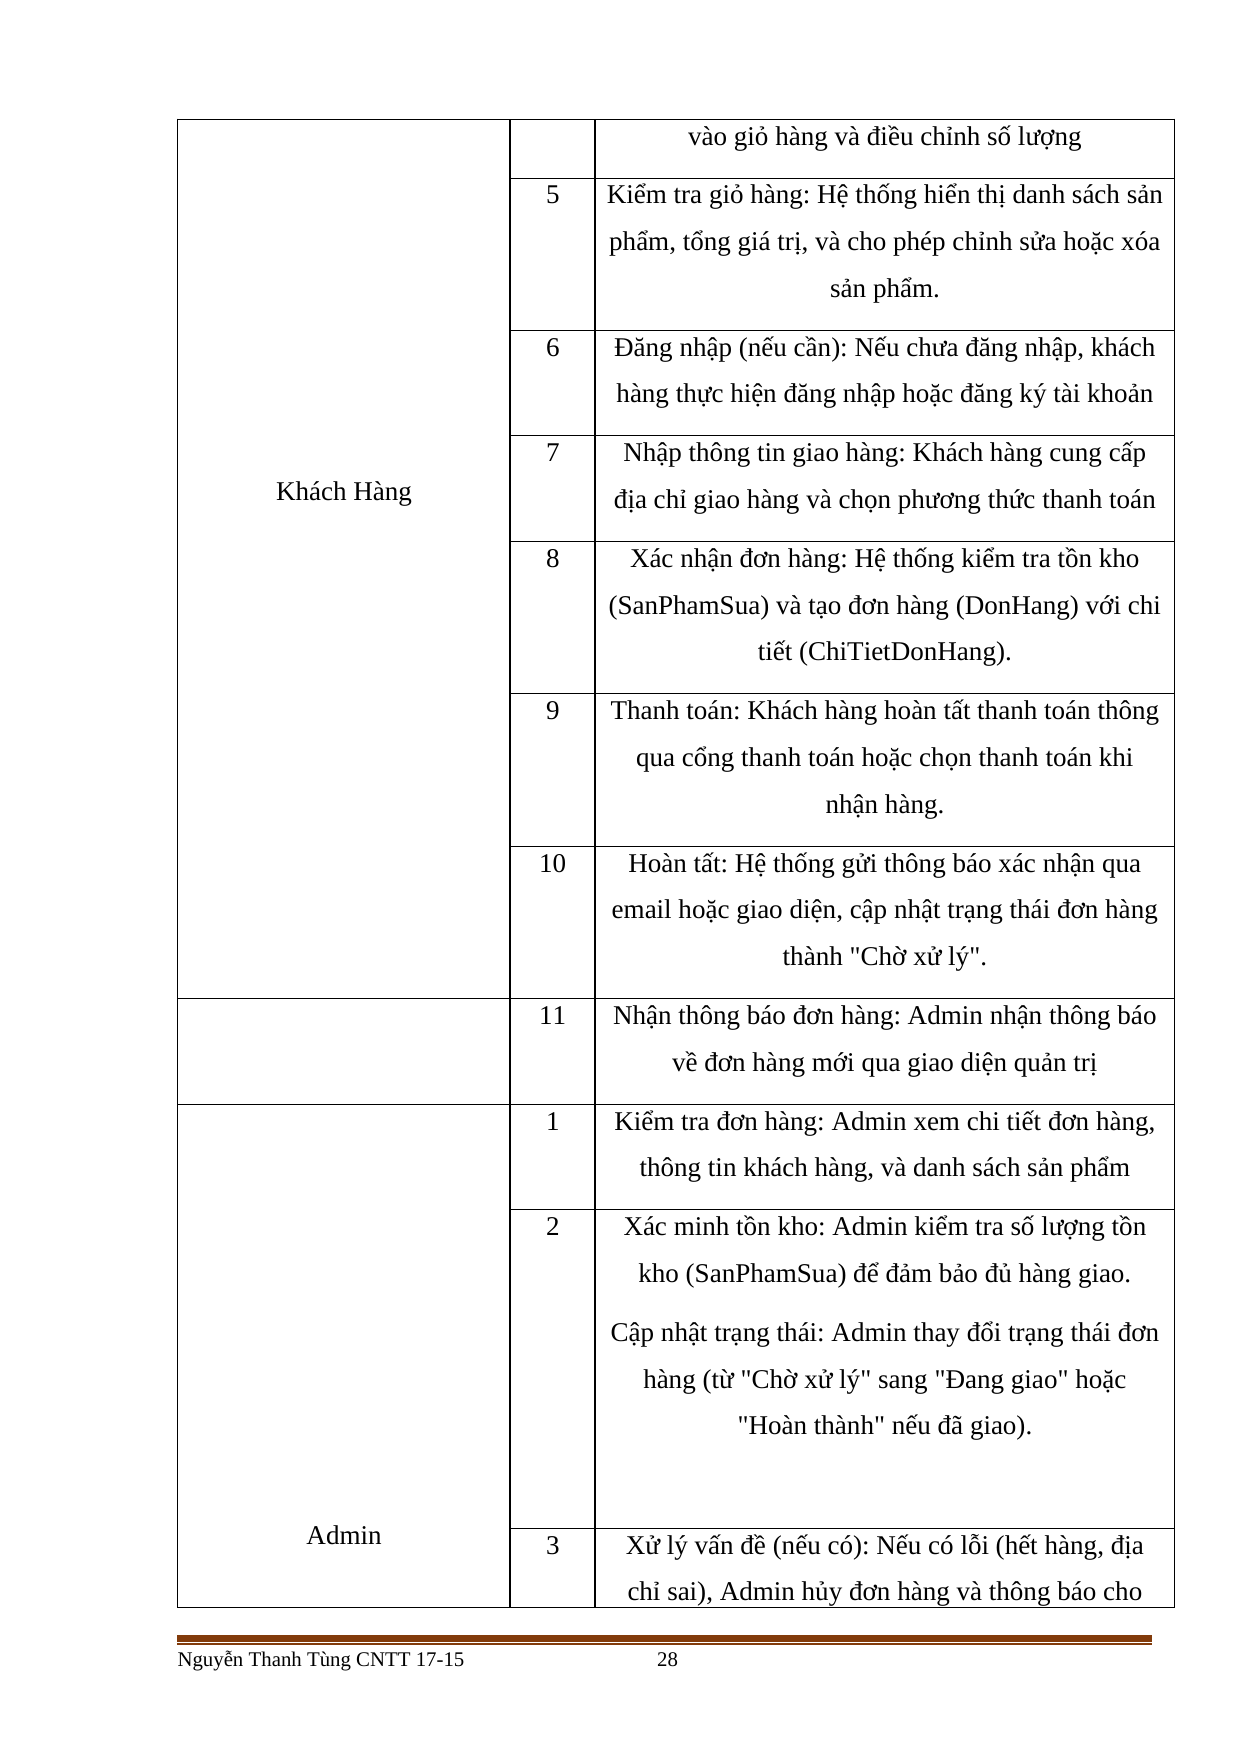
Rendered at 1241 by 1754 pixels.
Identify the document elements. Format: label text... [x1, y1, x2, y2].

table_cell [178, 999, 509, 1103]
table_cell Hoàn tất: Hệ thống gửi thông báo xác nhận qua email hoặc giao diện, cập nhật trạng thái đơn hàng thành "Chờ xử lý". [596, 847, 1174, 998]
table_cell Nhận thông báo đơn hàng: Admin nhận thông báo về đơn hàng mới qua giao diện quản trị [596, 999, 1174, 1103]
table_cell Nhập thông tin giao hàng: Khách hàng cung cấp địa chỉ giao hàng và chọn phương thức thanh toán [596, 436, 1174, 541]
table_cell 7 [511, 436, 594, 541]
table_cell Thanh toán: Khách hàng hoàn tất thanh toán thông qua cổng thanh toán hoặc chọn thanh toán khi nhận hàng. [596, 694, 1174, 846]
table_cell Đăng nhập (nếu cần): Nếu chưa đăng nhập, khách hàng thực hiện đăng nhập hoặc đăng ký tài khoản [596, 331, 1174, 435]
table_cell Admin [178, 1105, 509, 1607]
table_cell Xác nhận đơn hàng: Hệ thống kiểm tra tồn kho (SanPhamSua) và tạo đơn hàng (DonHang) với chi tiết (ChiTietDonHang). [596, 542, 1174, 693]
table_cell 8 [511, 542, 594, 693]
table_cell 4 [511, 120, 594, 177]
table_cell 11 [511, 999, 594, 1103]
table_cell 9 [511, 694, 594, 846]
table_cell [596, 1529, 1174, 1607]
table_cell 10 [511, 847, 594, 998]
table_cell 6 [511, 331, 594, 435]
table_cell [596, 120, 1174, 177]
table_cell 1 [511, 1105, 594, 1209]
table_cell 2 [511, 1210, 594, 1528]
table_cell 5 [511, 179, 594, 330]
table_cell 3 [511, 1529, 594, 1607]
table_cell Kiểm tra đơn hàng: Admin xem chi tiết đơn hàng, thông tin khách hàng, và danh sách sản phẩm [596, 1105, 1174, 1209]
table_cell Kiểm tra giỏ hàng: Hệ thống hiển thị danh sách sản phẩm, tổng giá trị, và cho phép chỉnh sửa hoặc xóa sản phẩm. [596, 179, 1174, 330]
table_cell Xác minh tồn kho: Admin kiểm tra số lượng tồn kho (SanPhamSua) để đảm bảo đủ hàng giao. Cập nhật trạng thái: Admin thay đổi trạng thái đơn hàng (từ "Chờ xử lý" sang "Đang giao" hoặc "Hoàn thành" nếu đã giao). [596, 1210, 1174, 1528]
